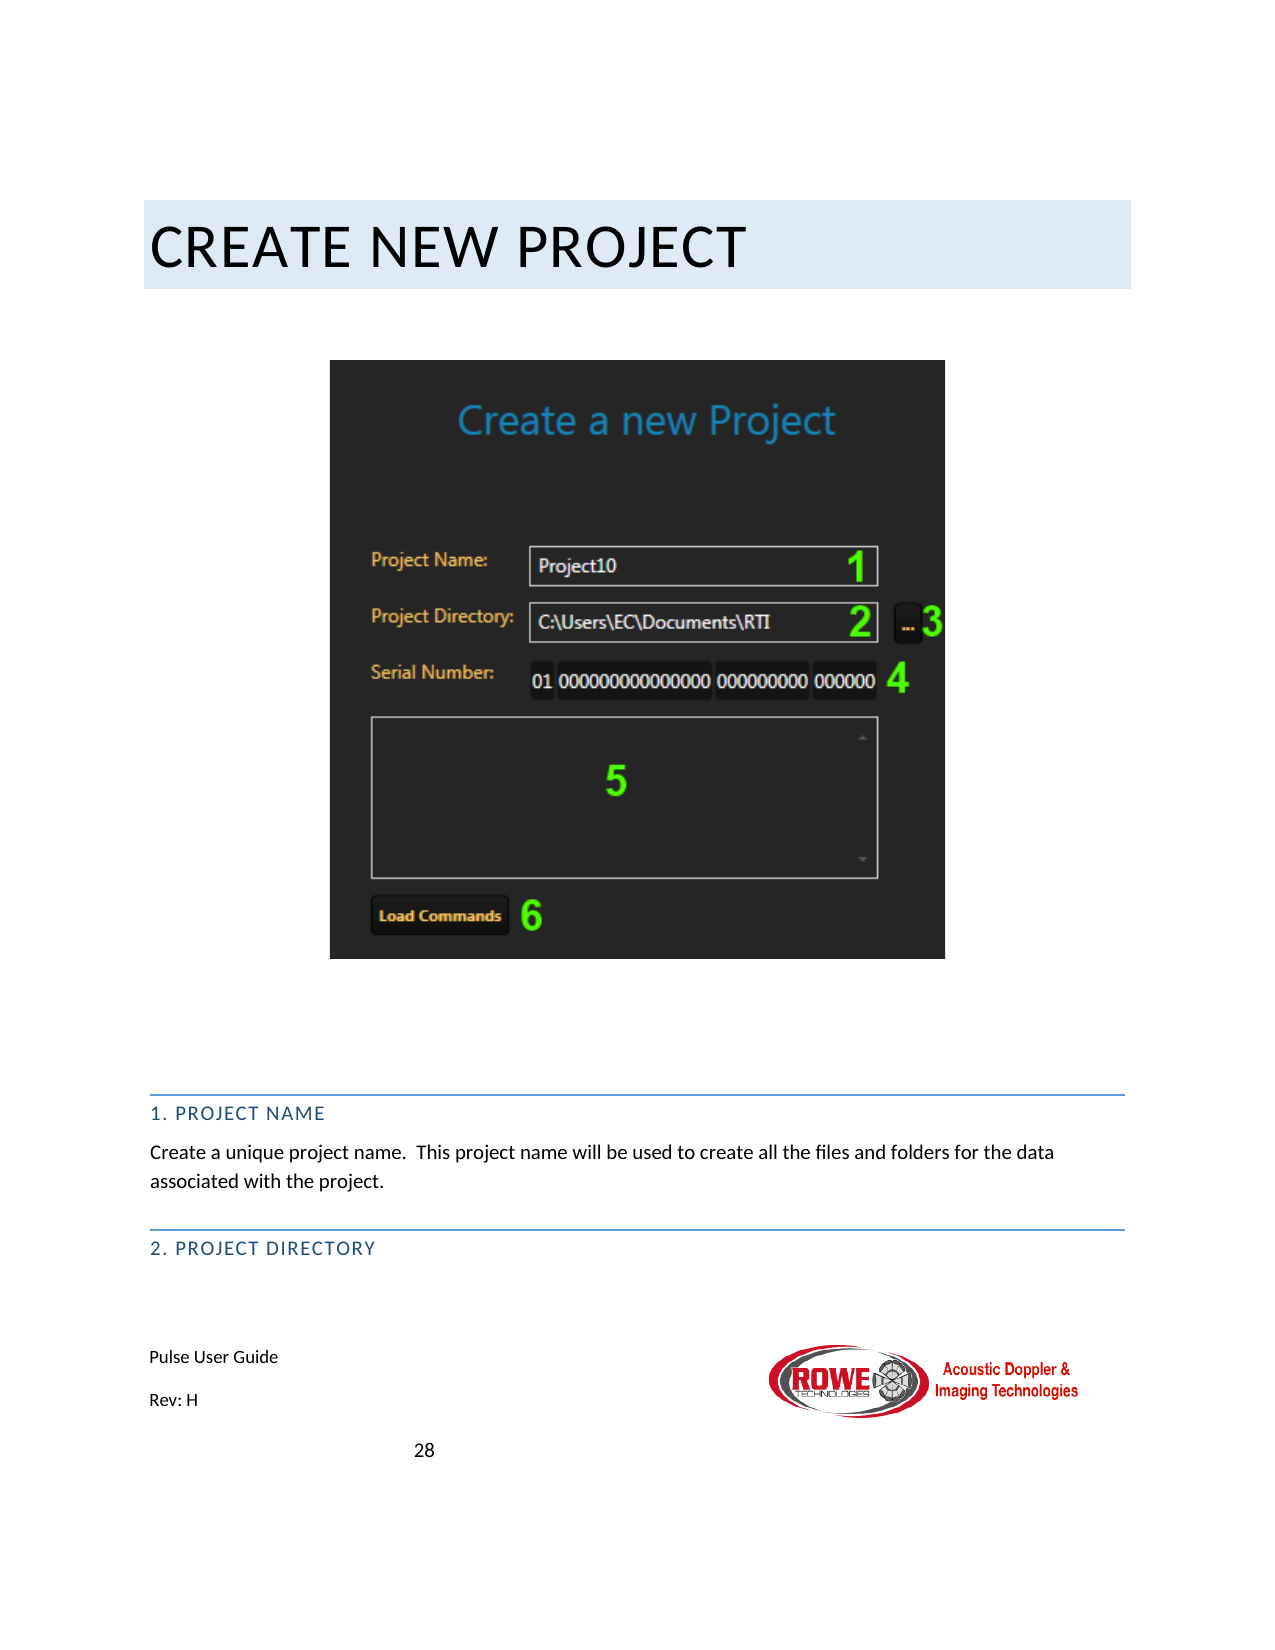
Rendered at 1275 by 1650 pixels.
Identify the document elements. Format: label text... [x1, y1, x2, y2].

text Create a unique project name. This project name will be used to create all the files and folders for the data associated with the project. [150, 1139, 1125, 1194]
picture [768, 1344, 1114, 1425]
picture [329, 360, 946, 959]
subtitle 2. Project Directory [150, 1231, 1125, 1260]
subtitle 1. Project Name [150, 1096, 1125, 1125]
subtitle Create New Project [150, 206, 1125, 283]
